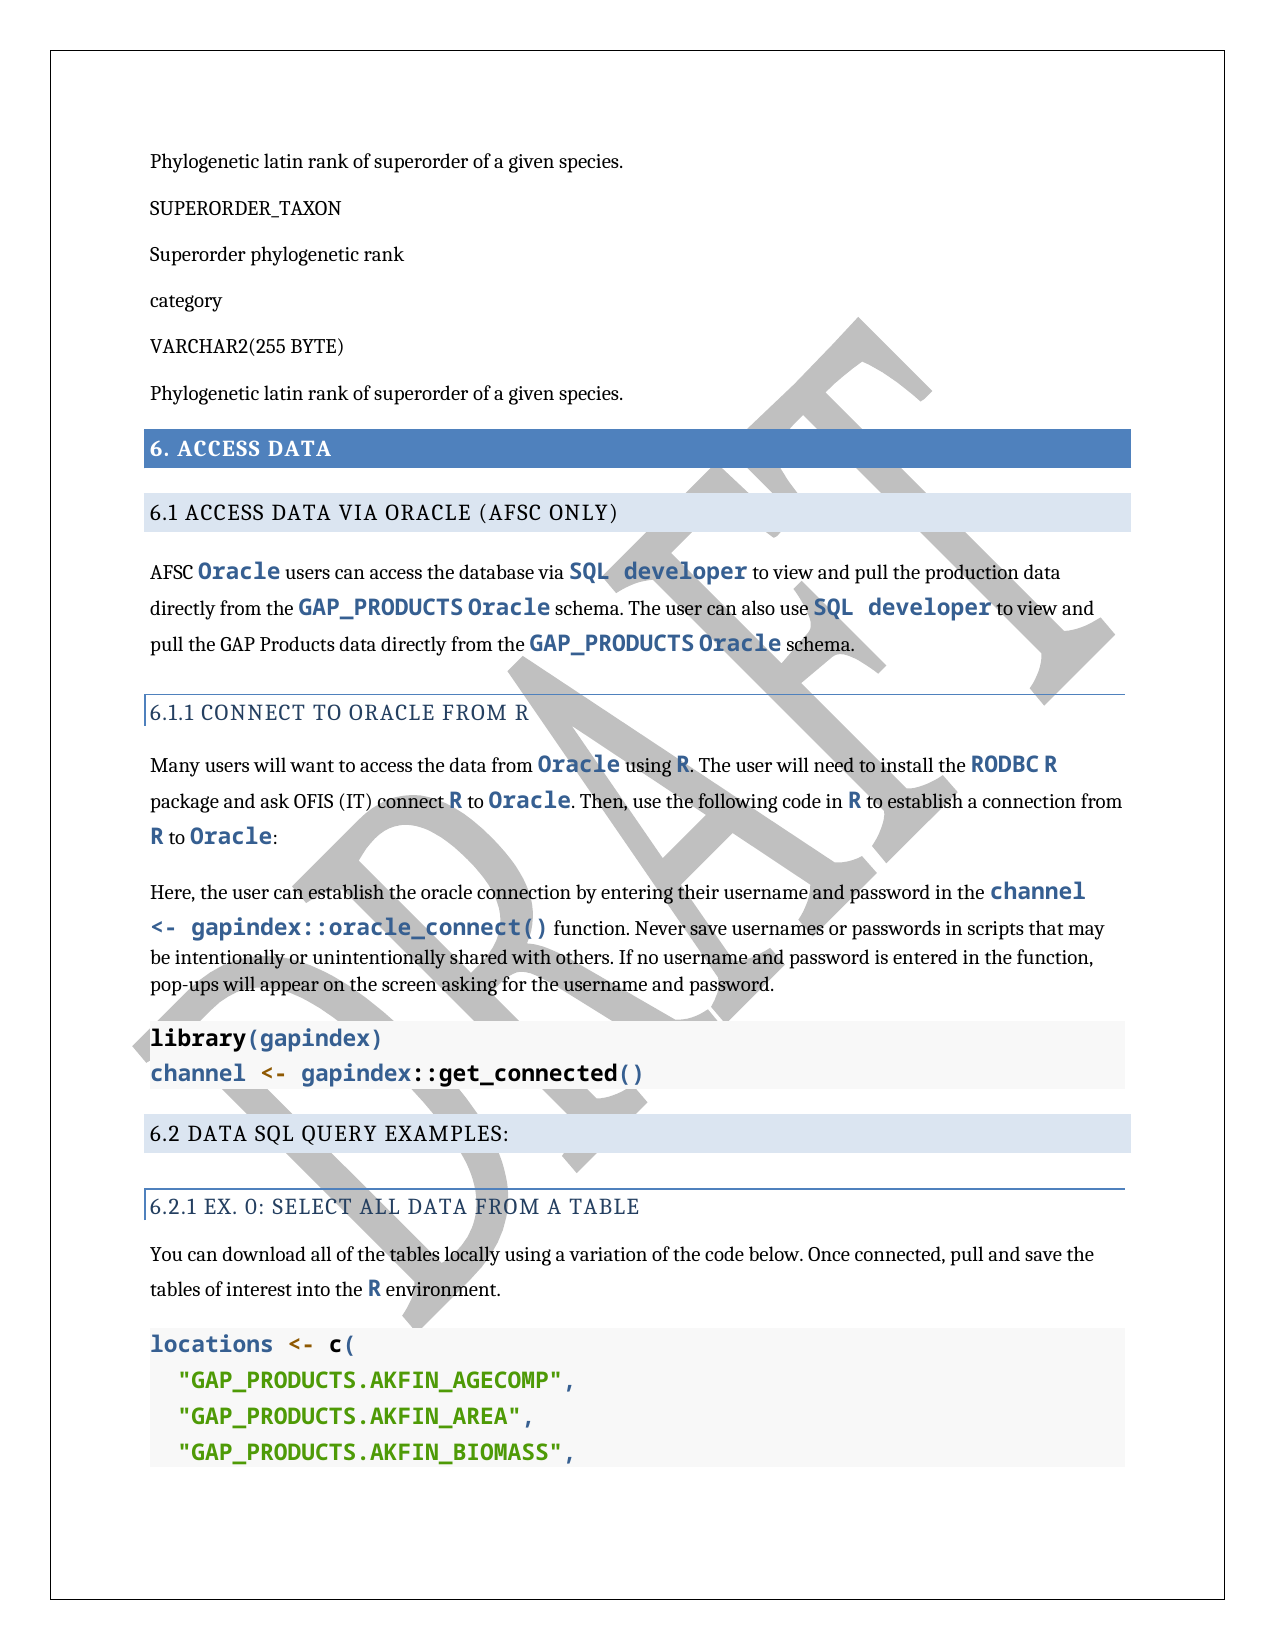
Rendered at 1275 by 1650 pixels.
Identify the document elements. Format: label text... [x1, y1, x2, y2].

text Phylogenetic latin rank of superorder of a given species. [150, 150, 1125, 174]
text Superorder phylogenetic rank [150, 242, 1125, 266]
text category [150, 289, 1125, 313]
text SUPERORDER_TAXON [150, 196, 1125, 220]
subtitle 6.2.1 Ex. 0: Select all data from a table [146, 1190, 1125, 1220]
text Many users will want to access the data from Oracle using R. The user will need to install the RODBC R package and ask OFIS (IT) connect R to Oracle. Then, use the following code in R to establish a connection from R to Oracle: [150, 748, 1125, 851]
subtitle 6.1 Access data via Oracle (AFSC only) [150, 499, 1125, 526]
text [150, 1328, 1125, 1467]
text Phylogenetic latin rank of superorder of a given species. [150, 381, 1125, 405]
text library(gapindex) channel <- gapindex::get_connected() [150, 1021, 1125, 1089]
text AFSC Oracle users can access the database via SQL developer to view and pull the production data directly from the GAP_PRODUCTS Oracle schema. The user can also use SQL developer to view and pull the GAP Products data directly from the GAP_PRODUCTS Oracle schema. [150, 554, 1125, 658]
subtitle 6. Access data [150, 436, 1125, 462]
subtitle 6.1.1 Connect to Oracle from R [146, 695, 1125, 726]
text VARCHAR2(255 BYTE) [150, 335, 1125, 359]
subtitle 6.2 Data SQL Query Examples: [150, 1120, 1125, 1147]
text You can download all of the tables locally using a variation of the code below. Once connected, pull and save the tables of interest into the R environment. [150, 1243, 1125, 1303]
text Here, the user can establish the oracle connection by entering their username and password in the channel <- gapindex::oracle_connect() function. Never save usernames or passwords in scripts that may be intentionally or unintentionally shared with others. If no username and password is entered in the function, pop-ups will appear on the screen asking for the username and password. [150, 875, 1125, 997]
